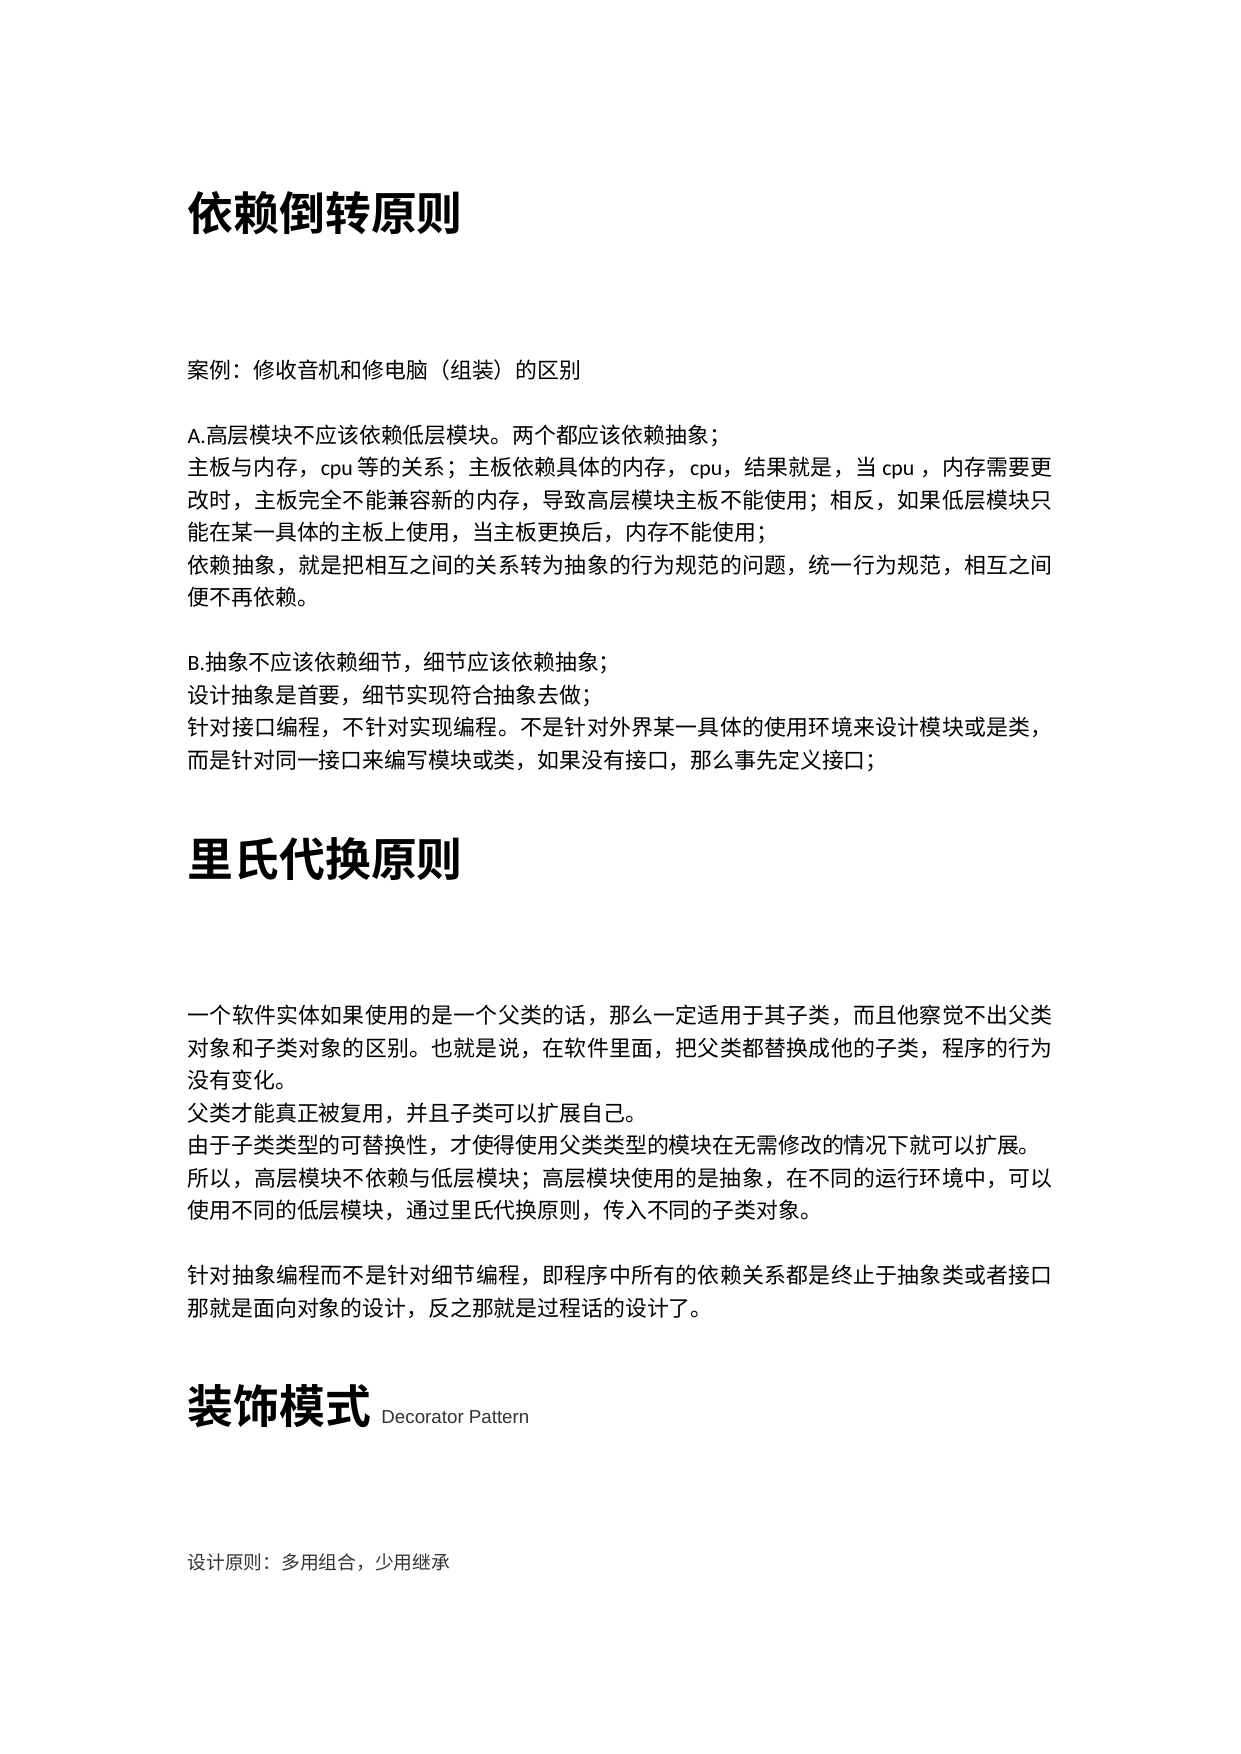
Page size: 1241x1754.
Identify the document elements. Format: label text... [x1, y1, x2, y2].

text 一个软件实体如果使用的是一个父类的话，那么一定适用于其子类，而且他察觉不出父类对象和子类对象的区别。也就是说，在软件里面，把父类都替换成他的子类，程序的行为没有变化。 [187, 998, 1053, 1095]
text 由于子类类型的可替换性，才使得使用父类类型的模块在无需修改的情况下就可以扩展。 [187, 1128, 1053, 1160]
text A.高层模块不应该依赖低层模块。两个都应该依赖抽象； [187, 417, 1053, 450]
text 依赖抽象，就是把相互之间的关系转为抽象的行为规范的问题，统一行为规范，相互之间便不再依赖。 [187, 547, 1053, 612]
text 主板与内存，cpu等的关系；主板依赖具体的内存，cpu，结果就是，当cpu ，内存需要更改时，主板完全不能兼容新的内存，导致高层模块主板不能使用；相反，如果低层模块只能在某一具体的主板上使用，当主板更换后，内存不能使用； [187, 450, 1053, 547]
subtitle 依赖倒转原则 [187, 162, 1053, 259]
subtitle 里氏代换原则 [187, 807, 1053, 905]
text 设计原则：多用组合，少用继承 [187, 1545, 1053, 1578]
subtitle 装饰模式 Decorator Pattern [187, 1355, 1053, 1453]
text 父类才能真正被复用，并且子类可以扩展自己。 [187, 1095, 1053, 1128]
text 所以，高层模块不依赖与低层模块；高层模块使用的是抽象，在不同的运行环境中，可以使用不同的低层模块，通过里氏代换原则，传入不同的子类对象。 [187, 1160, 1053, 1225]
text 针对抽象编程而不是针对细节编程，即程序中所有的依赖关系都是终止于抽象类或者接口，那就是面向对象的设计，反之那就是过程话的设计了。 [187, 1258, 1053, 1323]
text 针对接口编程，不针对实现编程。不是针对外界某一具体的使用环境来设计模块或是类，而是针对同一接口来编写模块或类，如果没有接口，那么事先定义接口； [187, 710, 1053, 775]
text B.抽象不应该依赖细节，细节应该依赖抽象； [187, 645, 1053, 677]
text 设计抽象是首要，细节实现符合抽象去做； [187, 677, 1053, 710]
text 案例：修收音机和修电脑（组装）的区别 [187, 352, 1053, 385]
